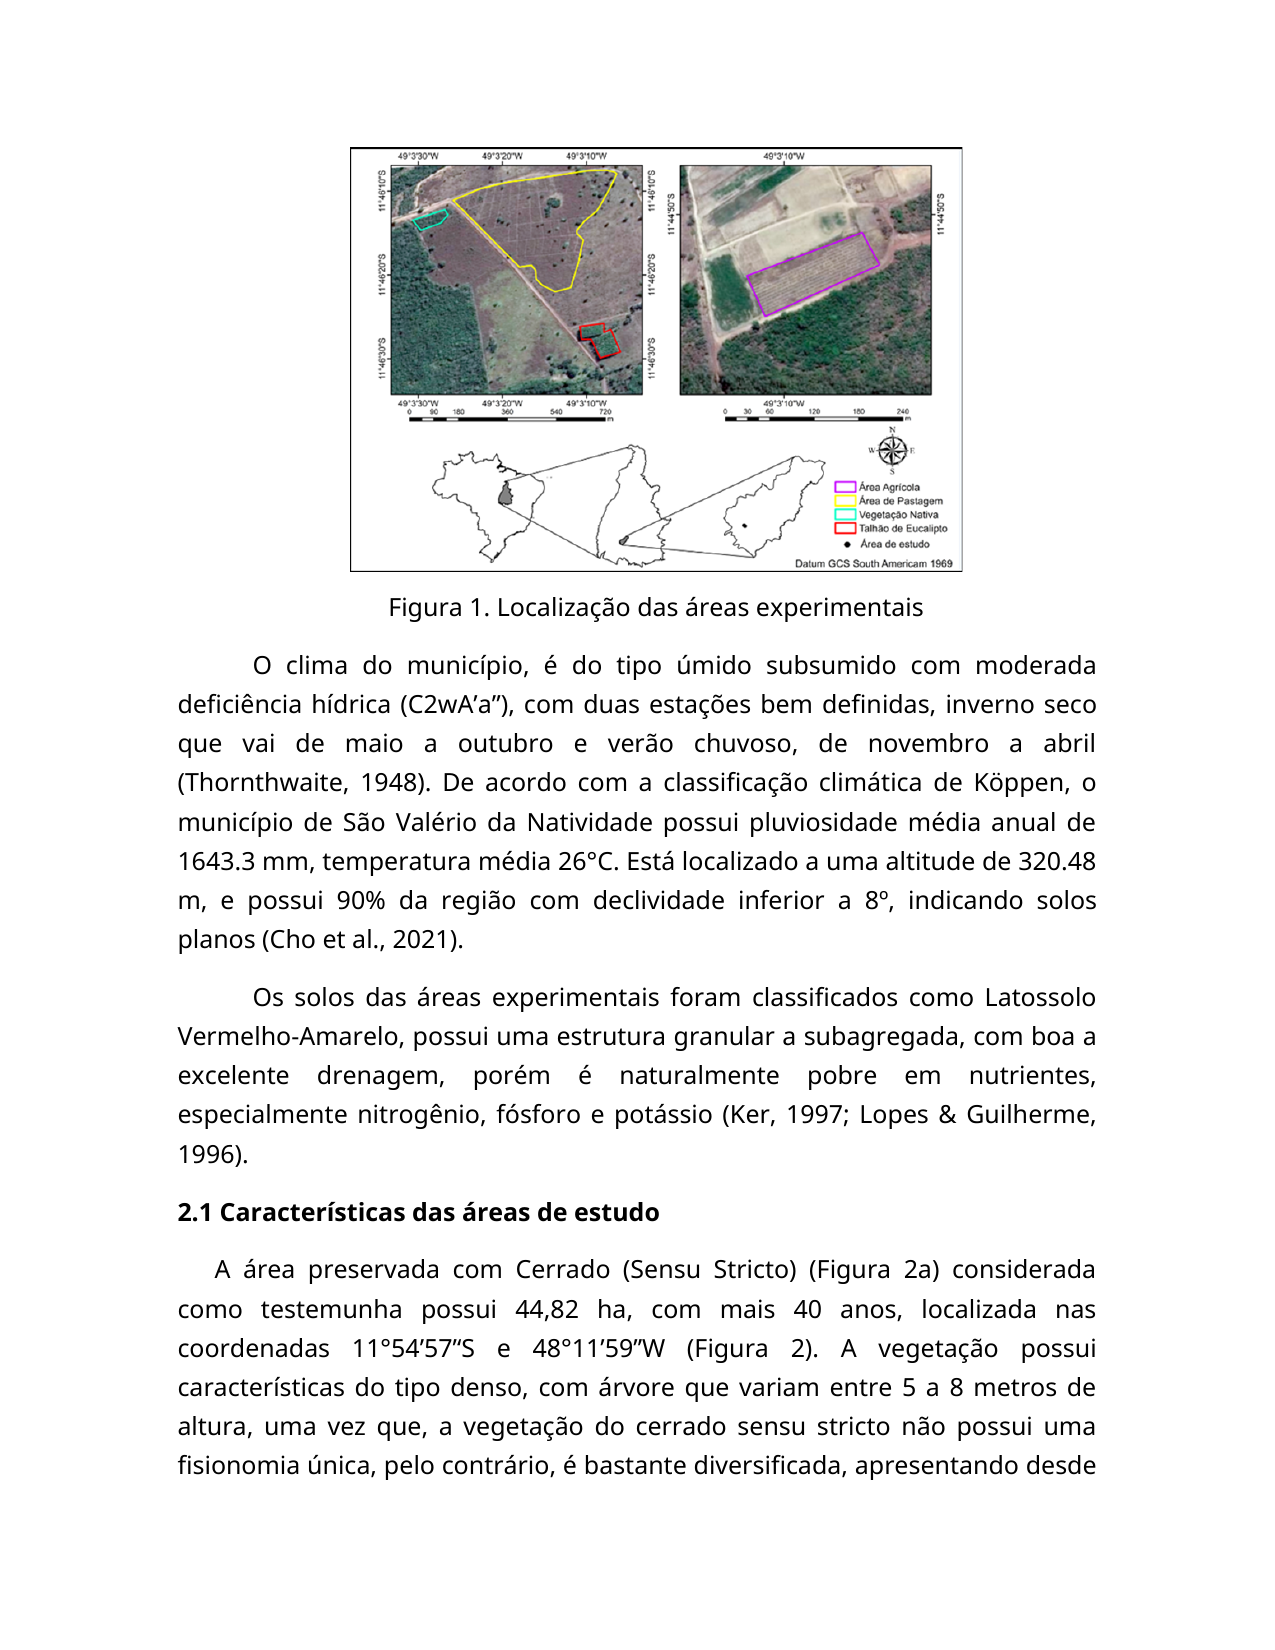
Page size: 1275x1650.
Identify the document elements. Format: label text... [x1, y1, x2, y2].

text Figura 1. Localização das áreas experimentais [177, 590, 1098, 624]
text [177, 1252, 1098, 1482]
subtitle 2.1 Características das áreas de estudo [177, 1194, 1098, 1228]
picture [350, 147, 963, 572]
text O clima do município, é do tipo úmido subsumido com moderada deficiência hídrica (C2wA’a”), com duas estações bem definidas, inverno seco que vai de maio a outubro e verão chuvoso, de novembro a abril (Thornthwaite, 1948). De acordo com a classificação climática de Köppen, o município de São Valério da Natividade possui pluviosidade média anual de 1643.3 mm, temperatura média 26°C. Está localizado a uma altitude de 320.48 m, e possui 90% da região com declividade inferior a 8º, indicando solos planos (Cho et al., 2021). [177, 648, 1098, 956]
text Os solos das áreas experimentais foram classificados como Latossolo Vermelho-Amarelo, possui uma estrutura granular a subagregada, com boa a excelente drenagem, porém é naturalmente pobre em nutrientes, especialmente nitrogênio, fósforo e potássio (Ker, 1997; Lopes & Guilherme, 1996). [177, 980, 1098, 1170]
